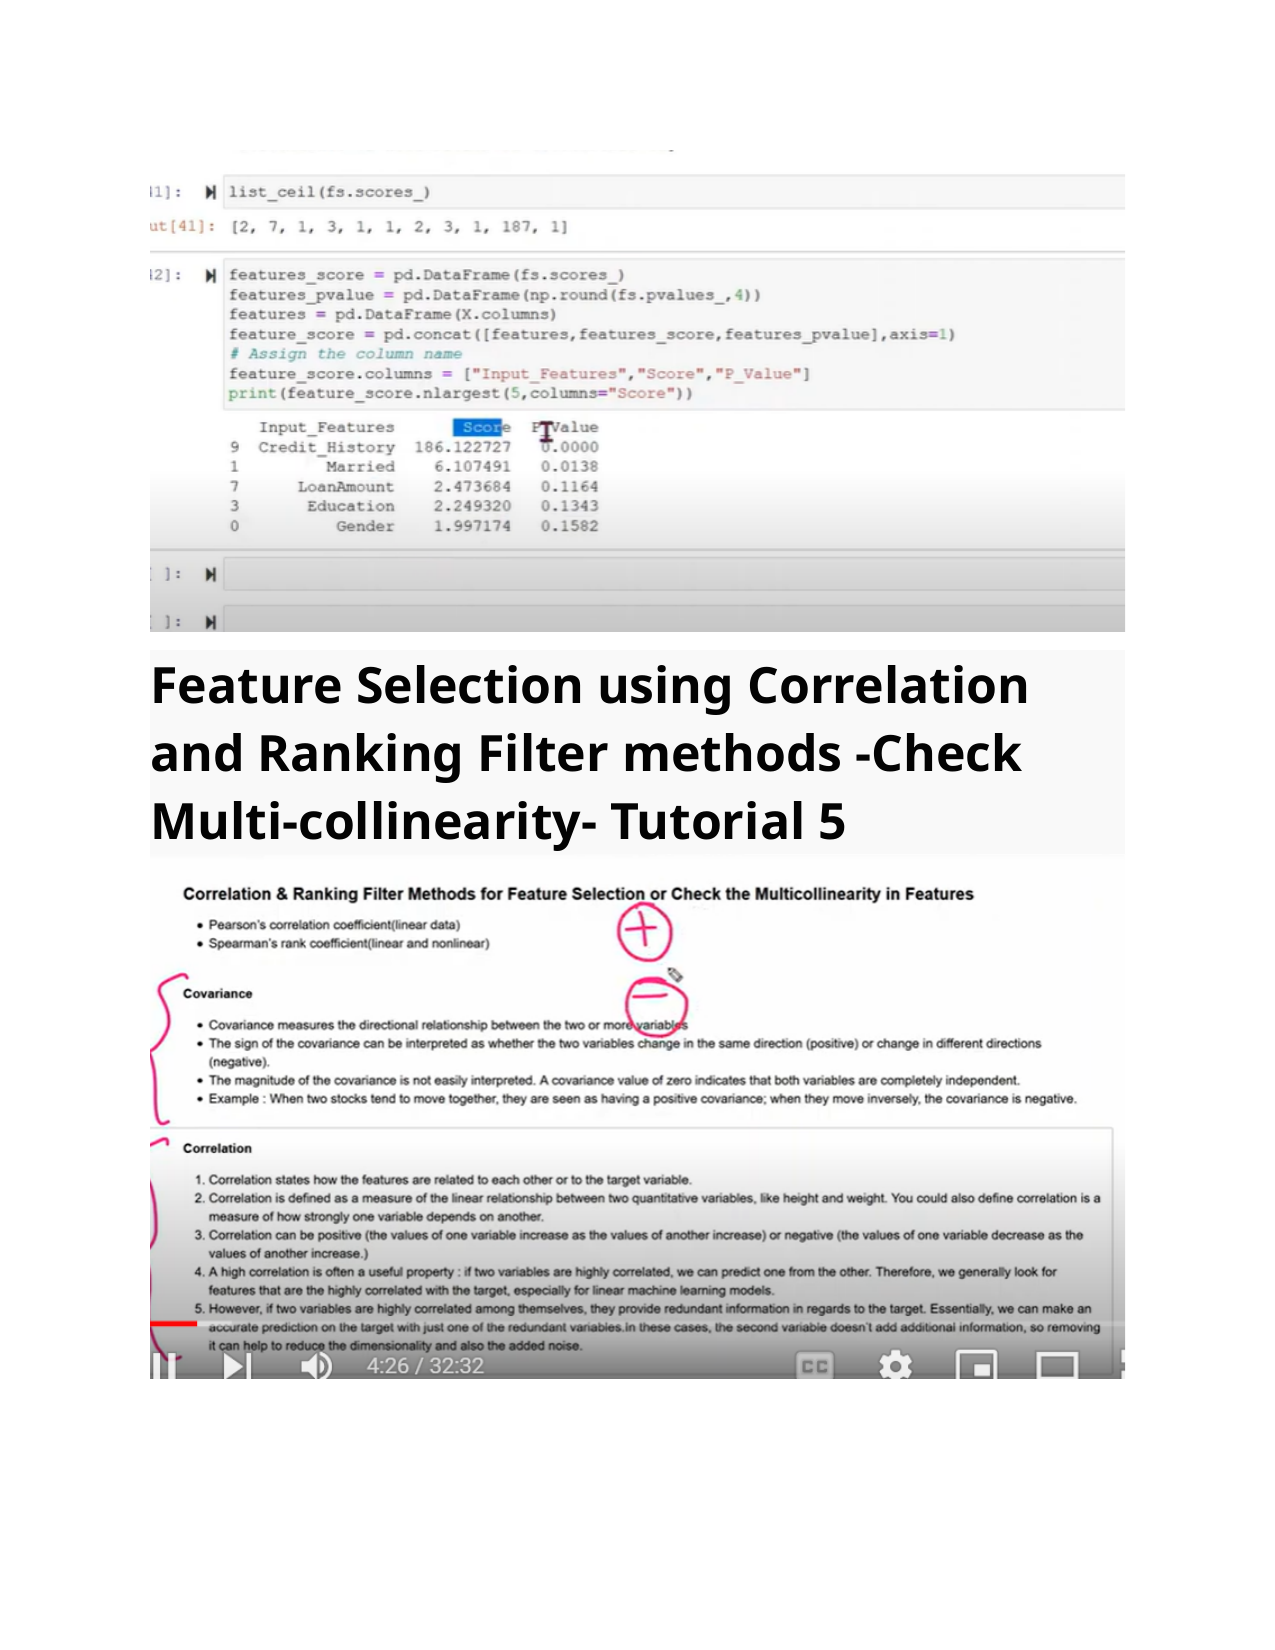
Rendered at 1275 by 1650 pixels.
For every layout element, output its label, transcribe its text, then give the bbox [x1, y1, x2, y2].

picture [150, 150, 1125, 632]
text Feature Selection using Correlation and Ranking Filter methods -Check Multi-collinearity- Tutorial 5 [150, 650, 1125, 854]
picture [150, 854, 1125, 1379]
